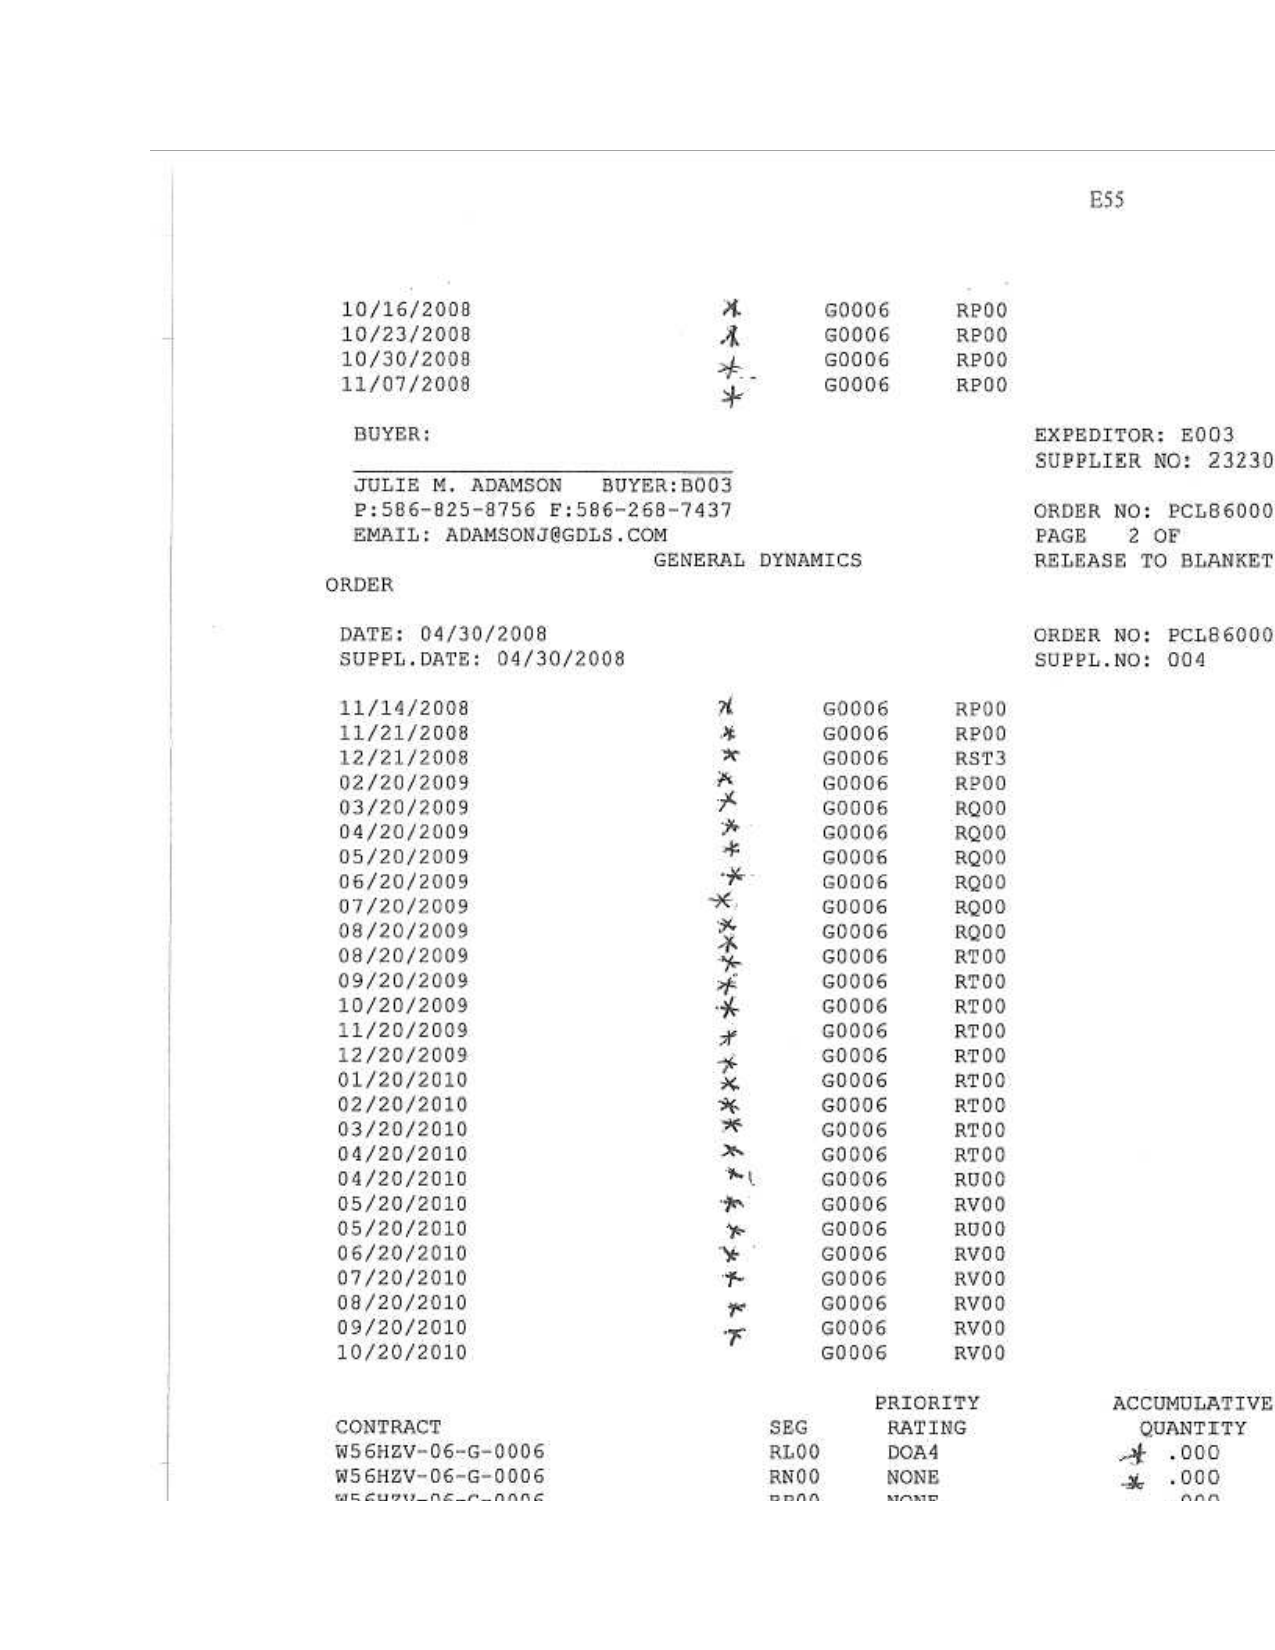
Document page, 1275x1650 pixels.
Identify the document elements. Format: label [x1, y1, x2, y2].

picture [150, 150, 1275, 1501]
